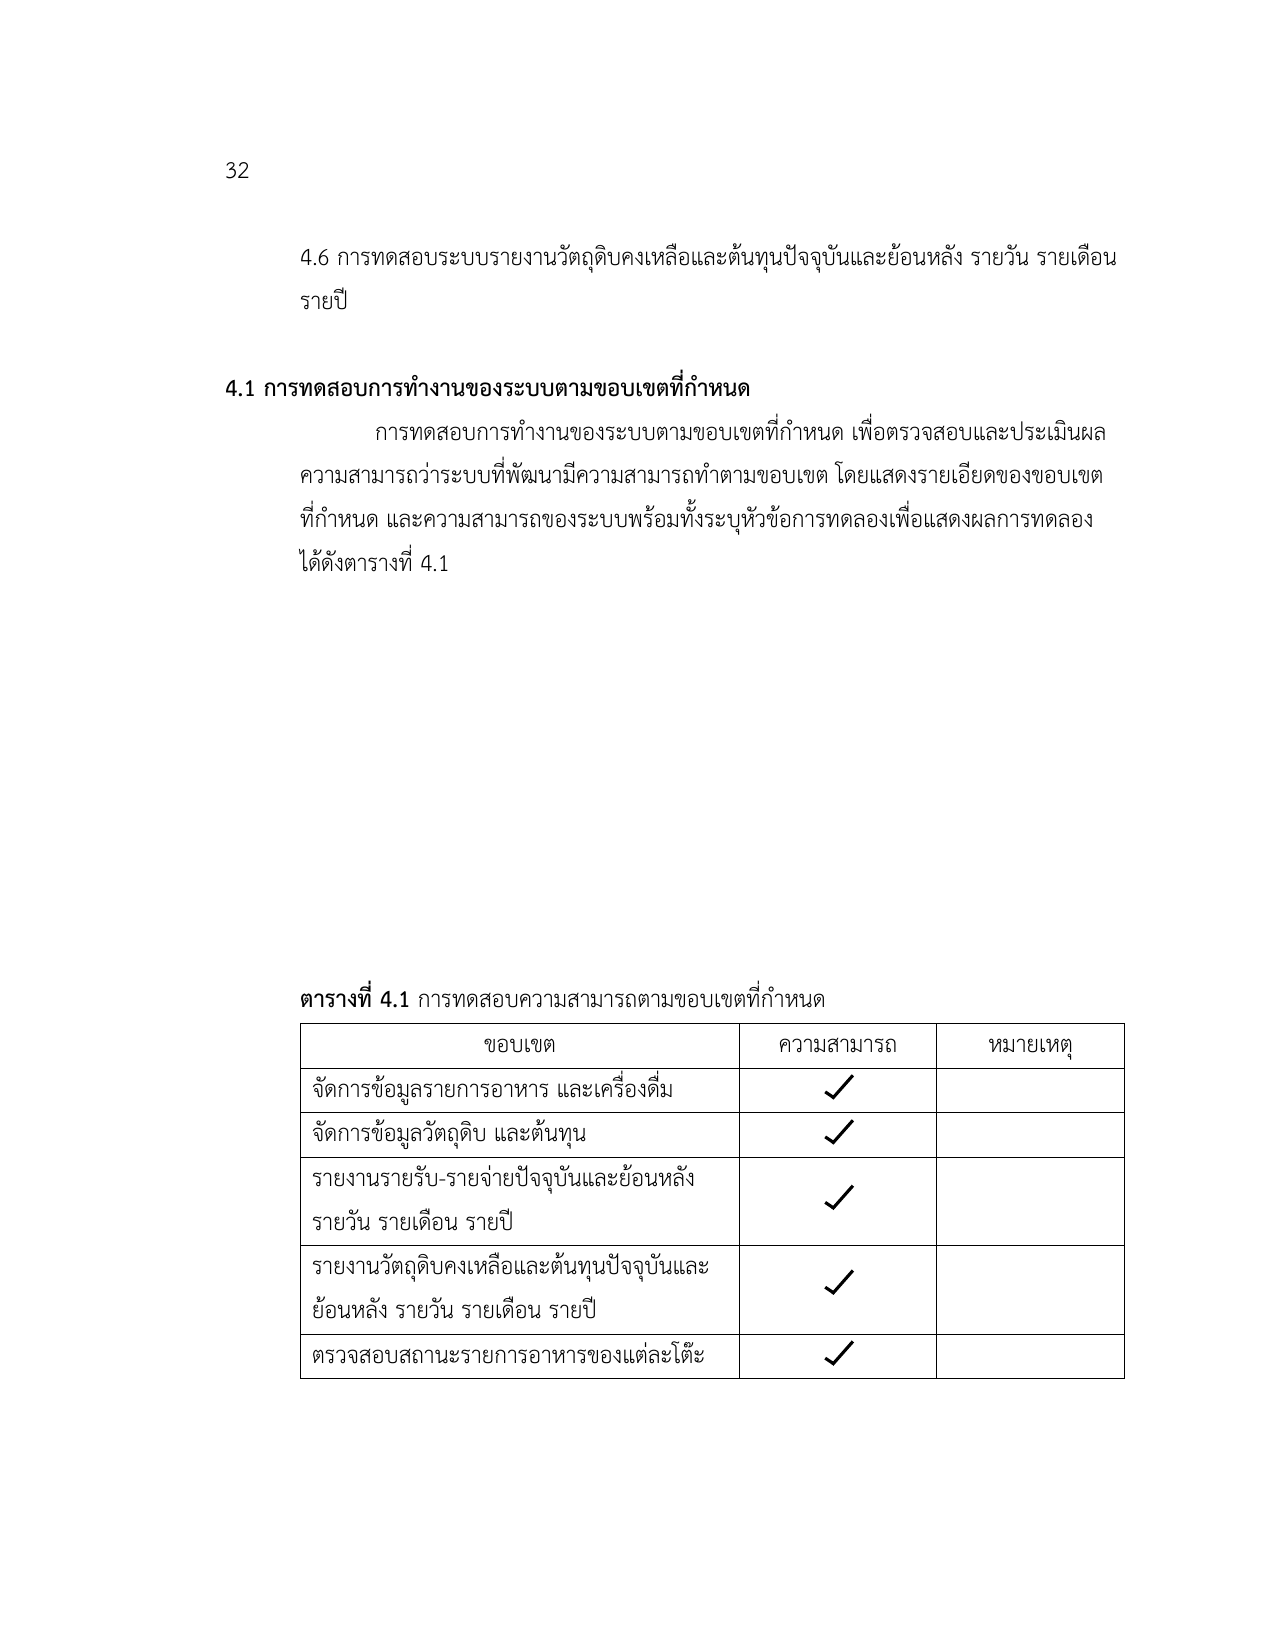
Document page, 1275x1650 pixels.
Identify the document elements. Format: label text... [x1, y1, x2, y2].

table_cell [937, 1113, 1124, 1157]
table_cell รายงานรายรับ-รายจ่ายปัจจุบันและย้อนหลัง รายวัน รายเดือน รายปี [301, 1158, 739, 1245]
text ที่กําหนด และความสามารถของระบบพร้อมทั้งระบุหัวข้อการทดลองเพื่อแสดงผลการทดลอง [300, 499, 1125, 543]
table_cell [740, 1113, 936, 1157]
table_cell [740, 1069, 936, 1112]
table_cell [740, 1335, 936, 1378]
table_cell ตรวจสอบสถานะรายการอาหารของแต่ละโต๊ะ [301, 1335, 739, 1378]
table_cell [937, 1158, 1124, 1245]
text ได้ดังตารางที่ 4.1 [300, 543, 1125, 586]
table_cell จัดการข้อมูลวัตถุดิบ และต้นทุน [301, 1113, 739, 1157]
text ตารางที่ 4.1 การทดสอบความสามารถตามขอบเขตที่กำหนด [300, 979, 1125, 1023]
table_cell [937, 1246, 1124, 1334]
table_header หมายเหตุ [937, 1024, 1124, 1068]
table_header ขอบเขต [301, 1024, 739, 1068]
table_cell [937, 1069, 1124, 1112]
table_header ความสามารถ [740, 1024, 936, 1068]
text ความสามารถว่าระบบที่พัฒนามีความสามารถทําตามขอบเขต โดยแสดงรายเอียดของขอบเขต [300, 456, 1125, 499]
table_cell รายงานวัตถุดิบคงเหลือและต้นทุนปัจจุบันและย้อนหลัง รายวัน รายเดือน รายปี [301, 1246, 739, 1334]
table_cell [937, 1335, 1124, 1378]
table_cell [740, 1246, 936, 1334]
table_cell [740, 1158, 936, 1245]
text 4.6 การทดสอบระบบรายงานวัตถุดิบคงเหลือและต้นทุนปัจจุบันและย้อนหลัง รายวัน รายเดือน รายปี [300, 237, 1125, 324]
text 4.1 การทดสอบการทํางานของระบบตามขอบเขตที่กําหนด [225, 368, 1125, 412]
text การทดสอบการทํางานของระบบตามขอบเขตที่กําหนด เพื่อตรวจสอบและประเมินผล [300, 412, 1125, 456]
table_cell จัดการข้อมูลรายการอาหาร และเครื่องดื่ม [301, 1069, 739, 1112]
